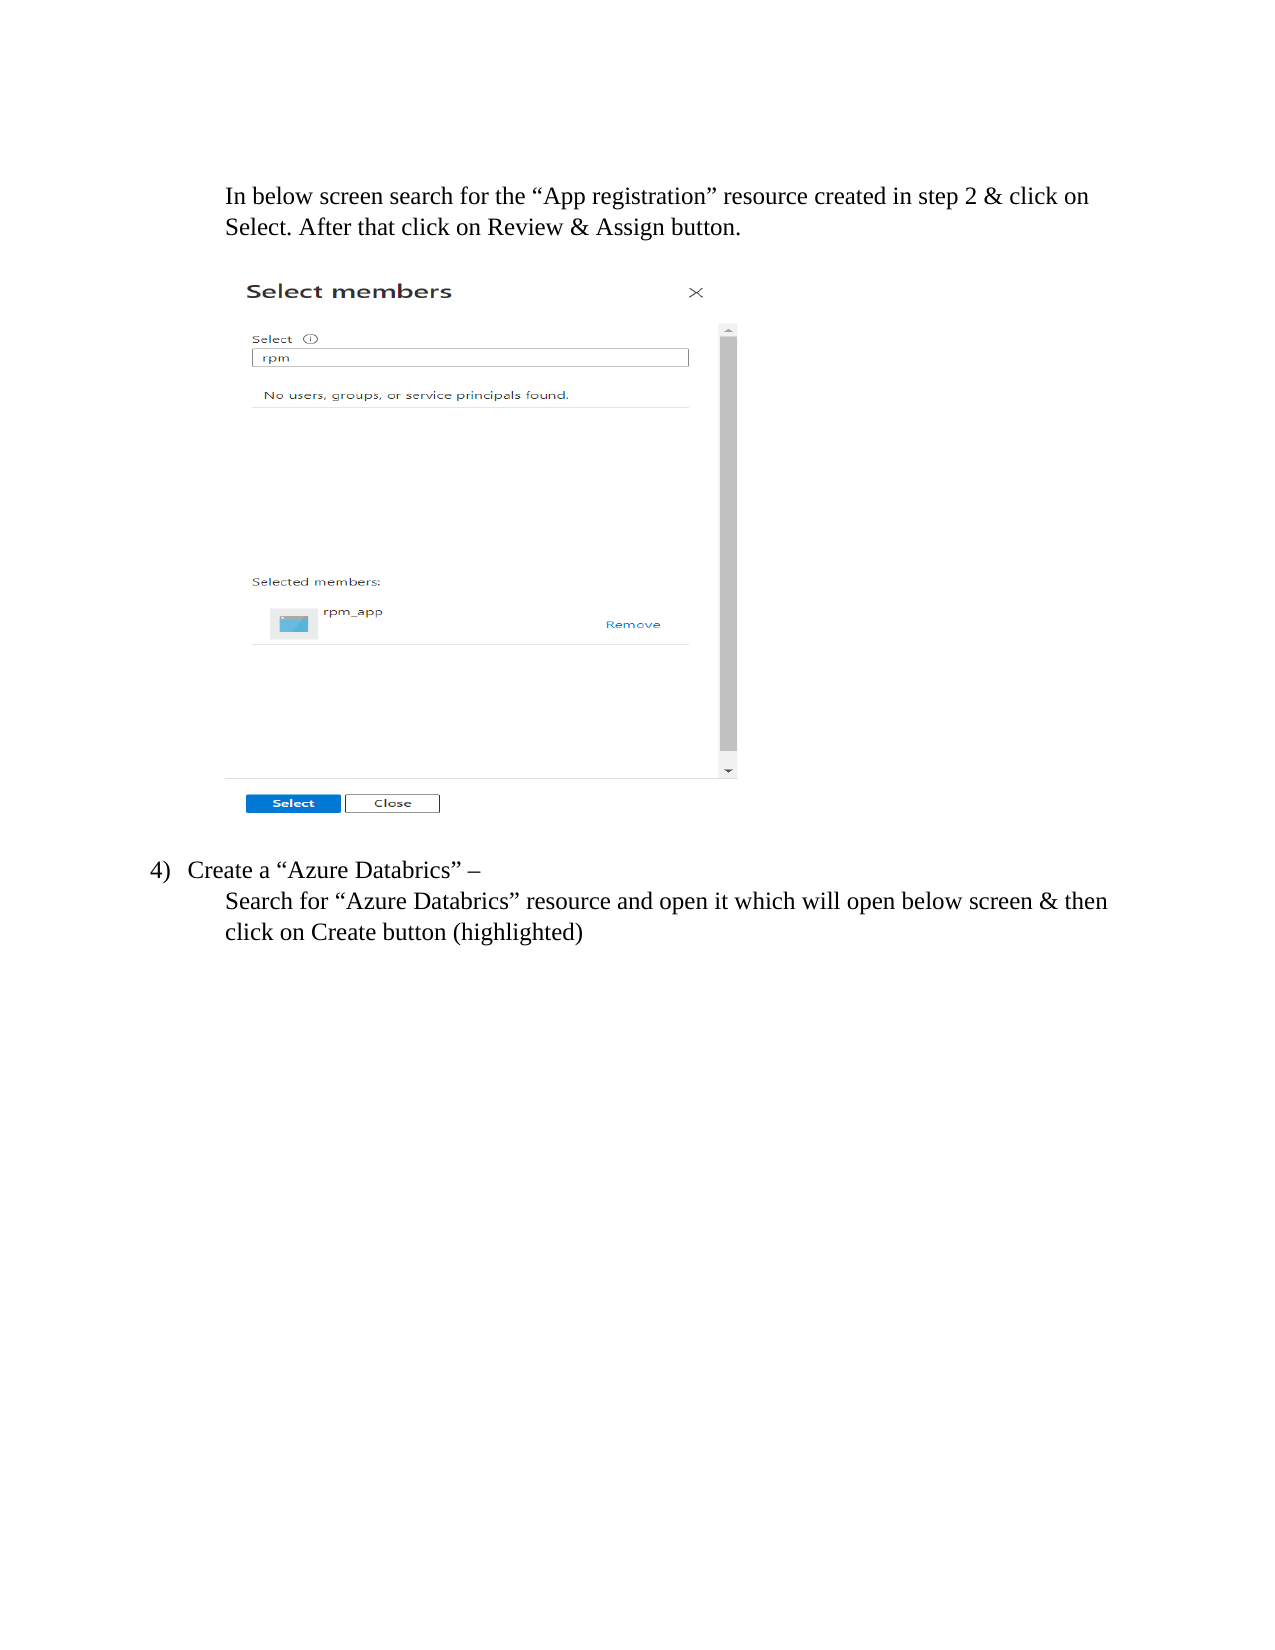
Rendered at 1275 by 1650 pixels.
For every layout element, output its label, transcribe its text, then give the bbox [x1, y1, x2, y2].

list In below screen search for the “App registration” resource created in step 2 & click on Select. After that click on Review & Assign button. [225, 181, 1125, 241]
picture [225, 274, 738, 822]
list Search for “Azure Databrics” resource and open it which will open below screen & then click on Create button (highlighted) [225, 886, 1125, 946]
list Create a “Azure Databrics” – [150, 855, 1125, 884]
